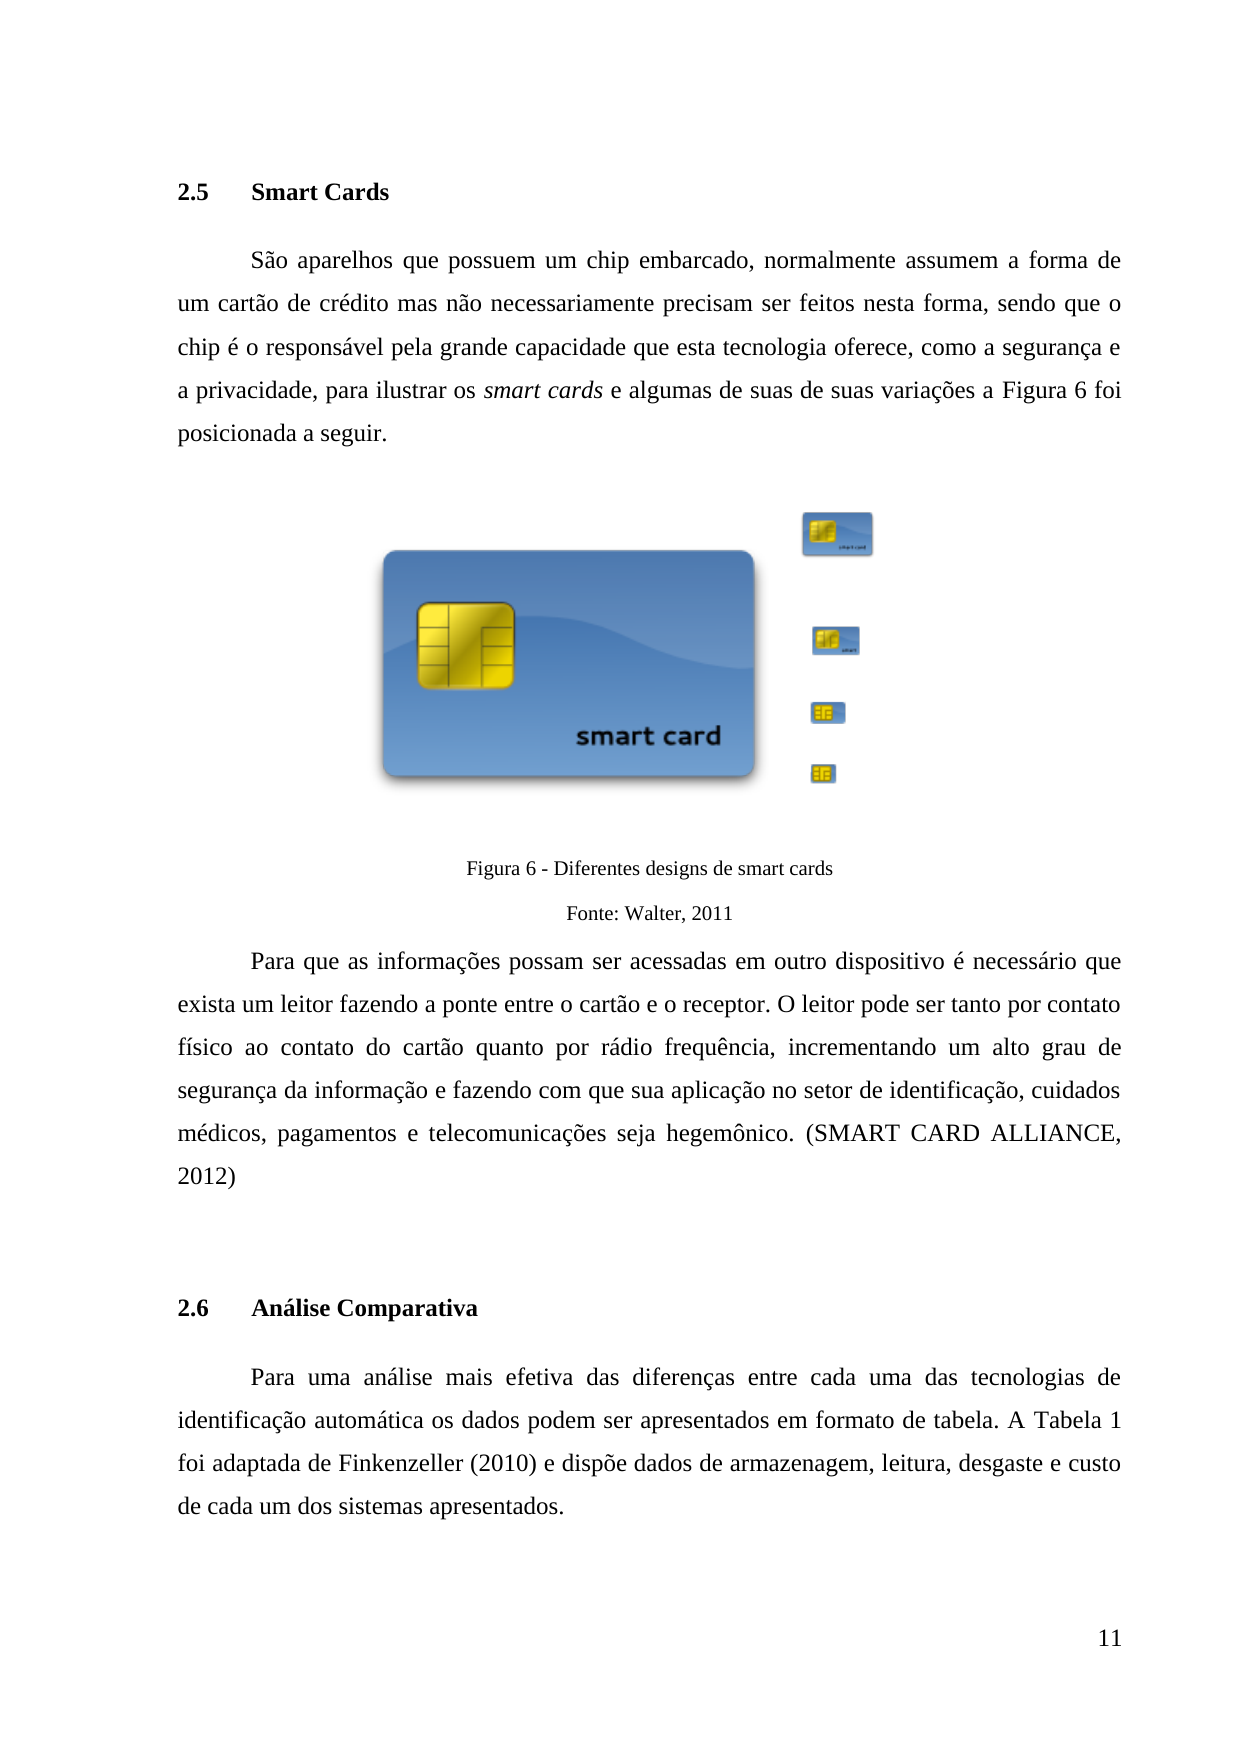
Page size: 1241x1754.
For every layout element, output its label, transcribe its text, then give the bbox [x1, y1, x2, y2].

text São aparelhos que possuem um chip embarcado, normalmente assumem a forma de um cartão de crédito mas não necessariamente precisam ser feitos nesta forma, sendo que o chip é o responsável pela grande capacidade que esta tecnologia oferece, como a segurança e a privacidade, [177, 245, 1122, 447]
text Para que as informações possam ser acessadas em outro dispositivo é necessário que exista um leitor fazendo a ponte entre o cartão e o receptor. O leitor pode ser tanto por contato físico ao contato do cartão quanto por rádio frequência, incrementando um alto grau de segurança da informação e fazendo com que sua aplicação no setor de identificação, cuidados médicos, pagamentos e telecomunicações seja hegemônico. [177, 946, 1122, 1190]
text Figura 6 - Diferentes designs de smart cards [177, 856, 1122, 880]
text Para uma análise mais efetiva das diferenças entre cada uma das tecnologias de identificação automática os dados podem ser apresentados em formato de tabela. A foi adaptada de Finkenzeller (2010) e dispõe dados de armazenagem, leitura, desgaste e custo de cada um dos sistemas apresentados. [177, 1362, 1122, 1520]
picture [337, 481, 963, 821]
text Fonte: Walter, 2011 [177, 901, 1122, 925]
subtitle Análise Comparativa [177, 1293, 1122, 1322]
subtitle Smart Cards [177, 177, 1122, 206]
